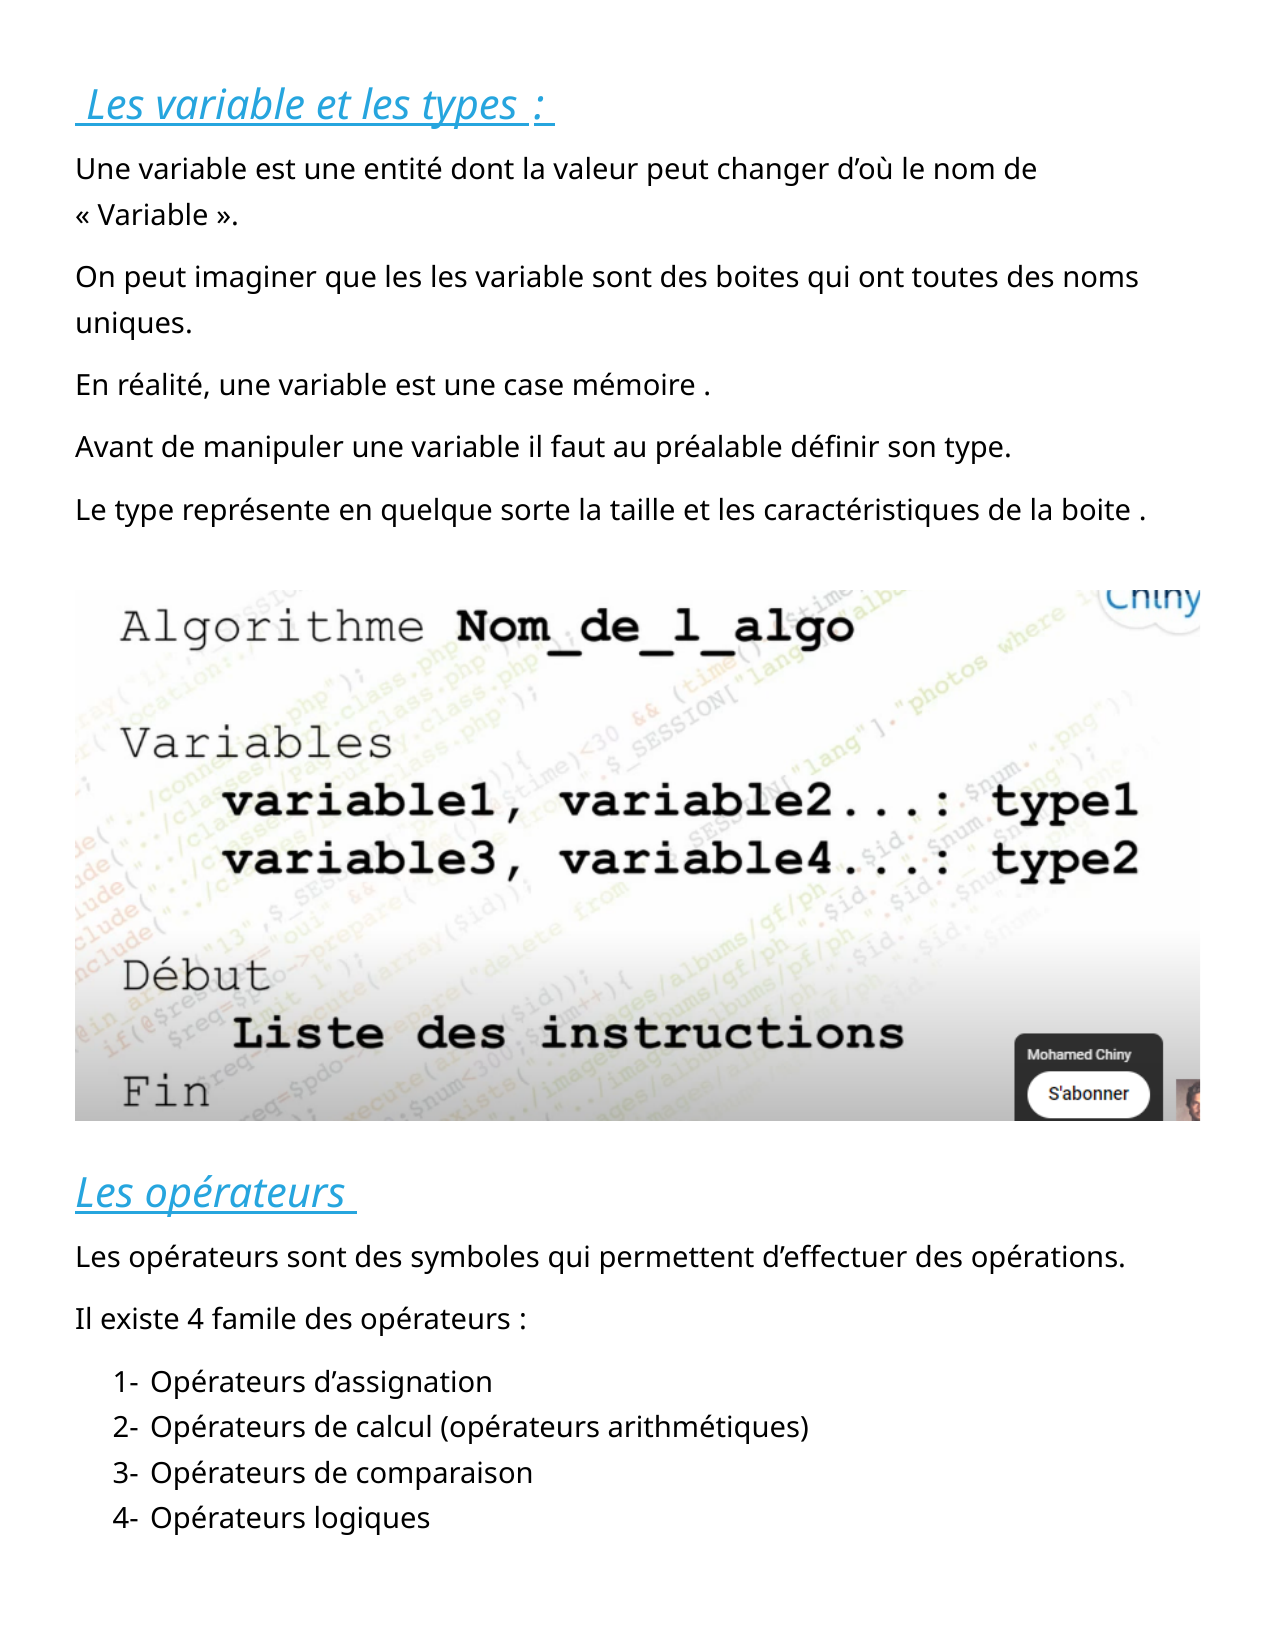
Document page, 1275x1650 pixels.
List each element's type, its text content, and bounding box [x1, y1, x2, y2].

list Opérateurs logiques [112, 1498, 1200, 1537]
text En réalité, une variable est une case mémoire . [75, 364, 1200, 404]
text On peut imaginer que les les variable sont des boites qui ont toutes des noms uniques. [75, 256, 1200, 342]
text Avant de manipuler une variable il faut au préalable définir son type. [75, 427, 1200, 466]
picture [75, 590, 1200, 1121]
subtitle Les opérateurs [75, 1163, 1200, 1219]
text Il existe 4 famile des opérateurs : [75, 1299, 1200, 1338]
list Opérateurs de calcul (opérateurs arithmétiques) [112, 1407, 1200, 1446]
subtitle Les variable et les types : [75, 75, 1200, 132]
list Opérateurs de comparaison [112, 1452, 1200, 1492]
text Une variable est une entité dont la valeur peut changer d’où le nom de « Variable ». [75, 148, 1200, 234]
text Les opérateurs sont des symboles qui permettent d’effectuer des opérations. [75, 1236, 1200, 1276]
list Opérateurs d’assignation [112, 1361, 1200, 1401]
text Le type représente en quelque sorte la taille et les caractéristiques de la boite . [75, 489, 1200, 529]
